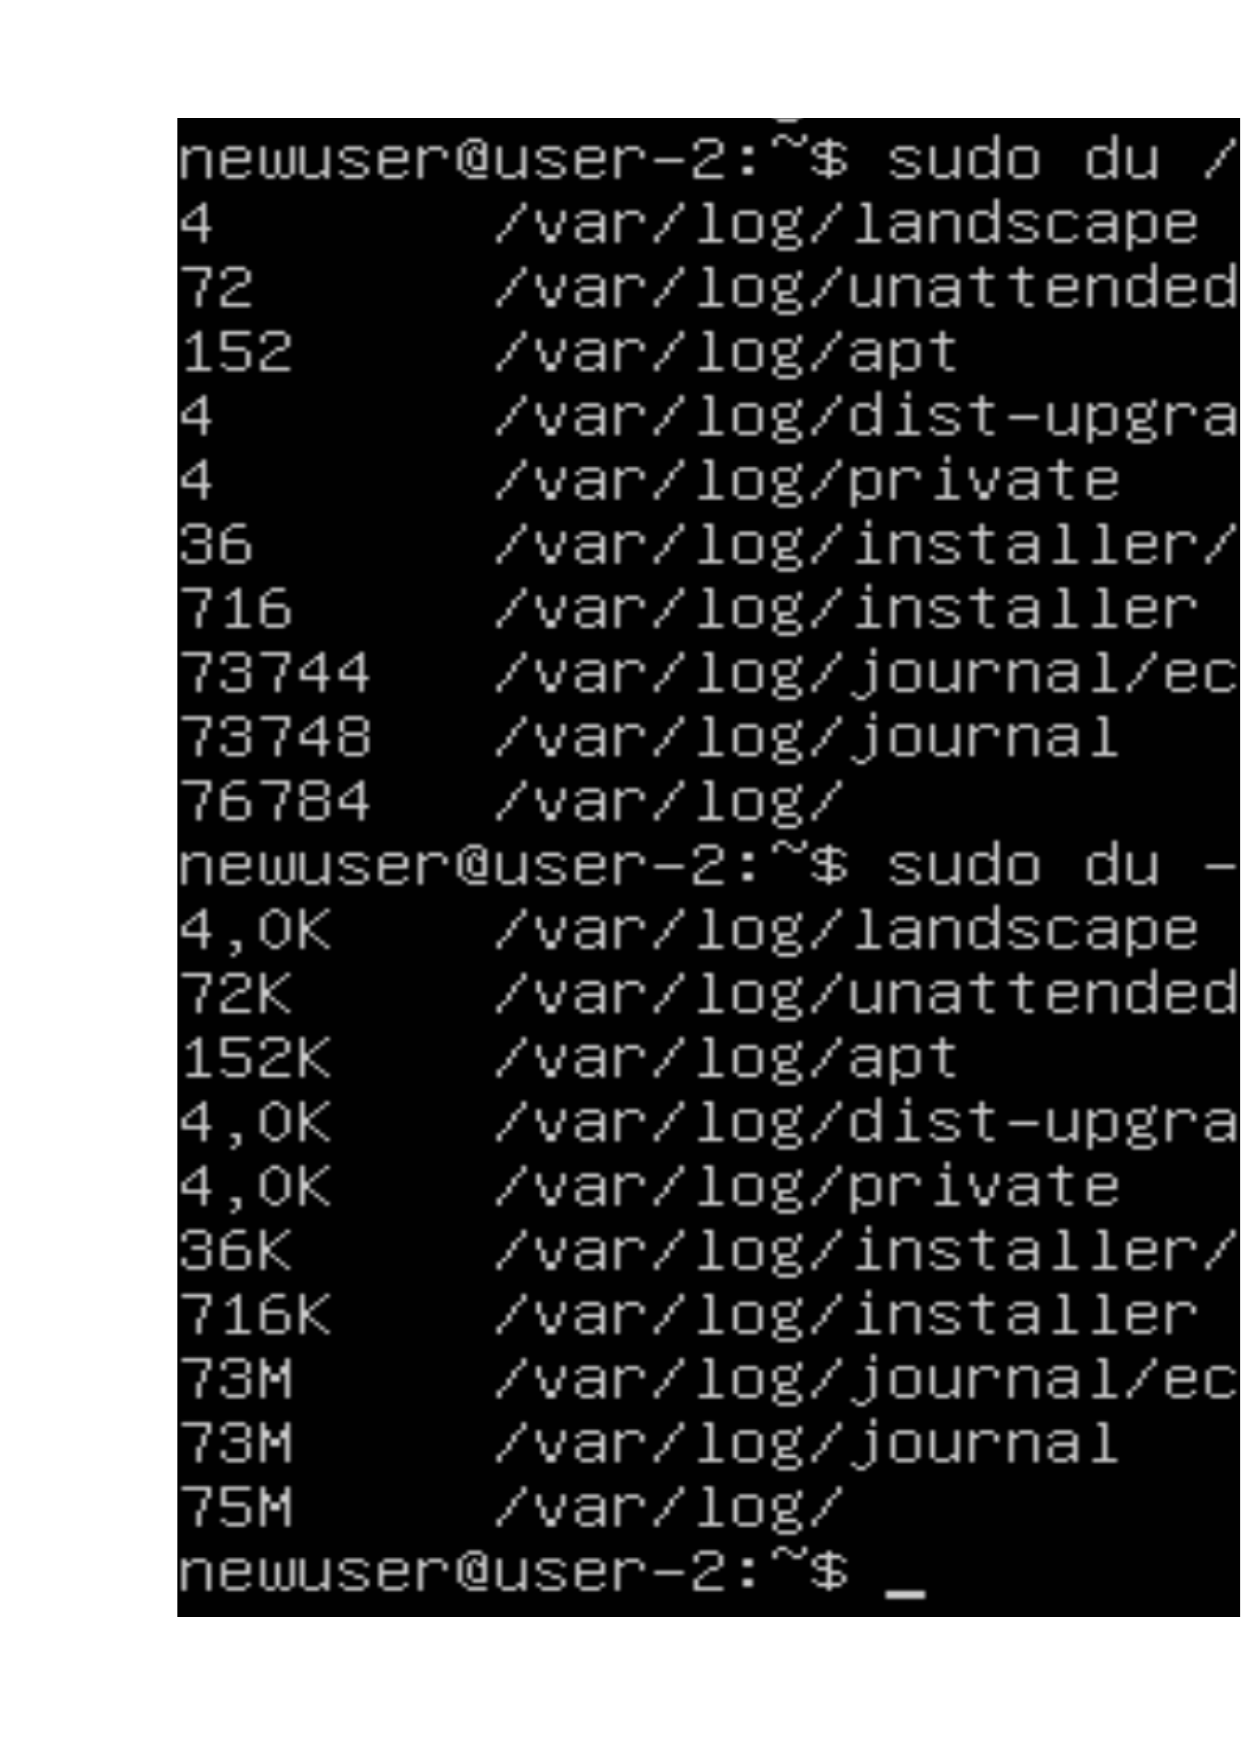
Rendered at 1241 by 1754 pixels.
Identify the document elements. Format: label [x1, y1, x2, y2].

picture [177, 118, 1241, 1617]
